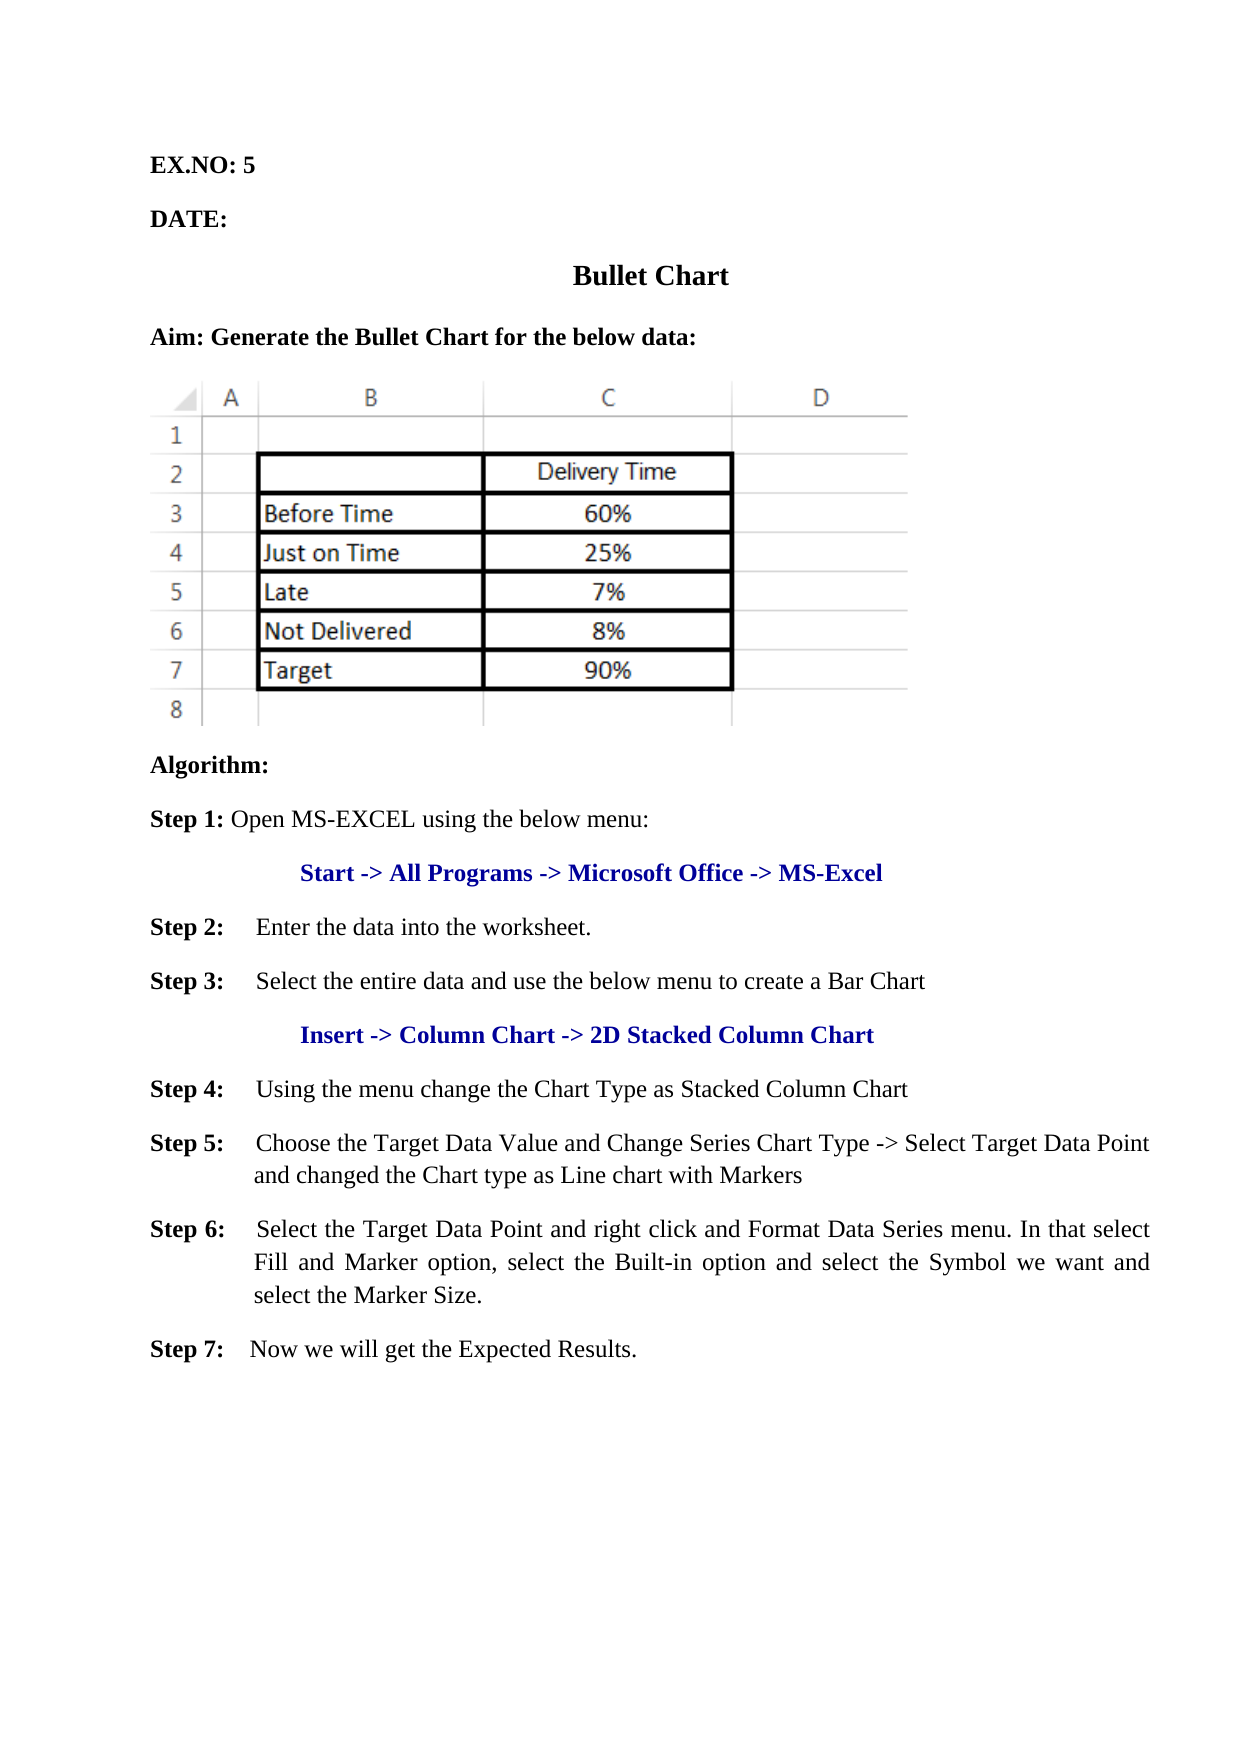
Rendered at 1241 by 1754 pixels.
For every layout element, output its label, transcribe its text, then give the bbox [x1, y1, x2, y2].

text Insert -> Column Chart -> 2D Stacked Column Chart [225, 1020, 1152, 1049]
text Step 1: Open MS-EXCEL using the below menu: [150, 804, 1152, 833]
text Aim: Generate the Bullet Chart for the below data: [150, 322, 1152, 351]
text Step 2: Enter the data into the worksheet. [150, 912, 1152, 941]
text Step 4: Using the menu change the Chart Type as Stacked Column Chart [150, 1074, 1152, 1102]
text Algorithm: [150, 751, 1152, 779]
text Step 3: Select the entire data and use the below menu to create a Bar Chart [150, 966, 1152, 995]
text Step 6: Select the Target Data Point and right click and Format Data Series menu. In that select Fill and Marker option, select the Built-in option and select the Symbol we want and select the Marker Size. [150, 1214, 1152, 1309]
text Bullet Chart [150, 258, 1152, 291]
text EX.NO: 5 [150, 150, 1152, 179]
text DATE: [150, 204, 1152, 233]
text Step 7: Now we will get the Expected Results. [150, 1334, 1152, 1363]
text Step 5: Choose the Target Data Value and Change Series Chart Type -> Select Target Data Point and changed the Chart type as Line chart with Markers [150, 1128, 1152, 1189]
text Start -> All Programs -> Microsoft Office -> MS-Excel [225, 858, 1152, 887]
picture [150, 375, 908, 726]
